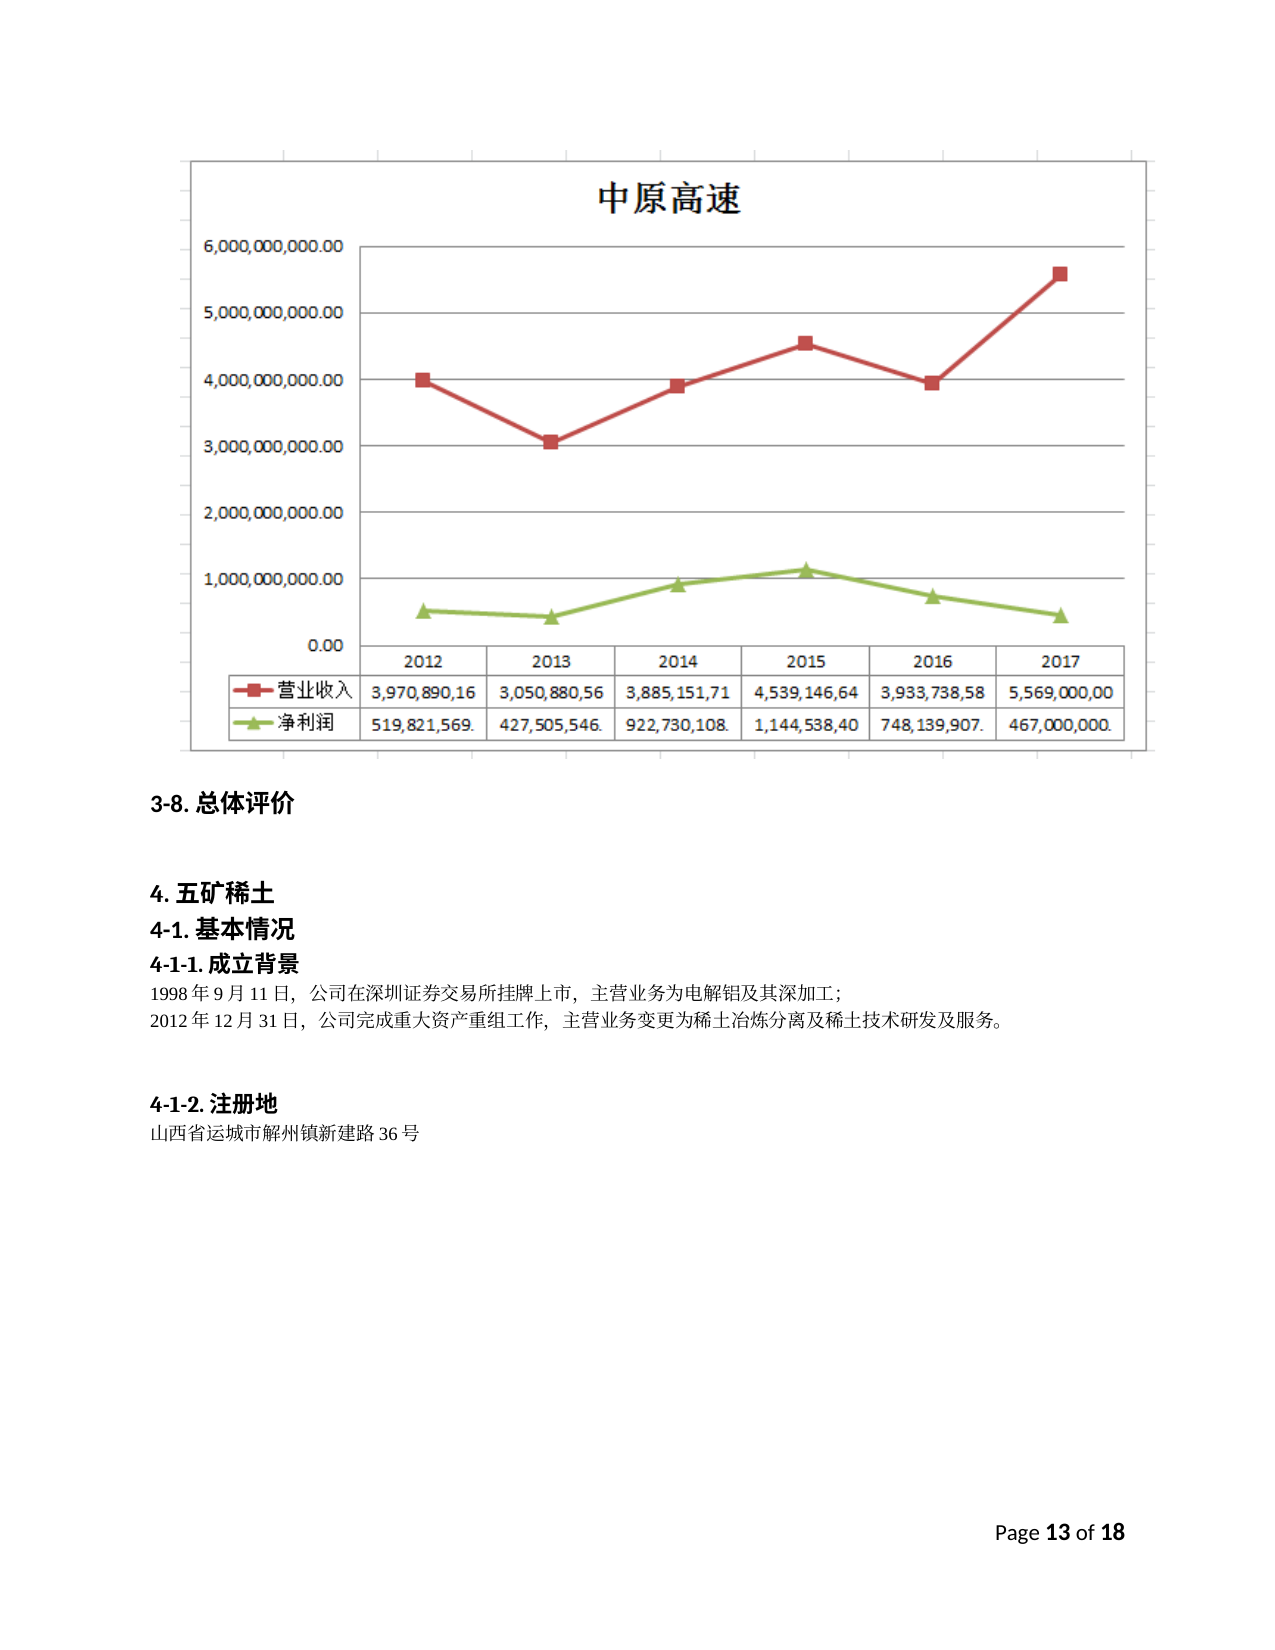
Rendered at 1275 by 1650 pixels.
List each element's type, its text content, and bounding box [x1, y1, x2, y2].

subtitle 总体评价 [150, 784, 1125, 820]
text 山西省运城市解州镇新建路36号 [150, 1119, 1125, 1146]
subtitle 注册地 [150, 1086, 1125, 1119]
subtitle 基本情况 [150, 909, 1125, 946]
subtitle 成立背景 [150, 946, 1125, 979]
picture [180, 150, 1155, 759]
subtitle 五矿稀土 [150, 873, 1125, 909]
text 1998年9月11日，公司在深圳证券交易所挂牌上市，主营业务为电解铝及其深加工； [150, 979, 1125, 1006]
text 2012年12月31日，公司完成重大资产重组工作，主营业务变更为稀土冶炼分离及稀土技术研发及服务。 [150, 1006, 1125, 1033]
